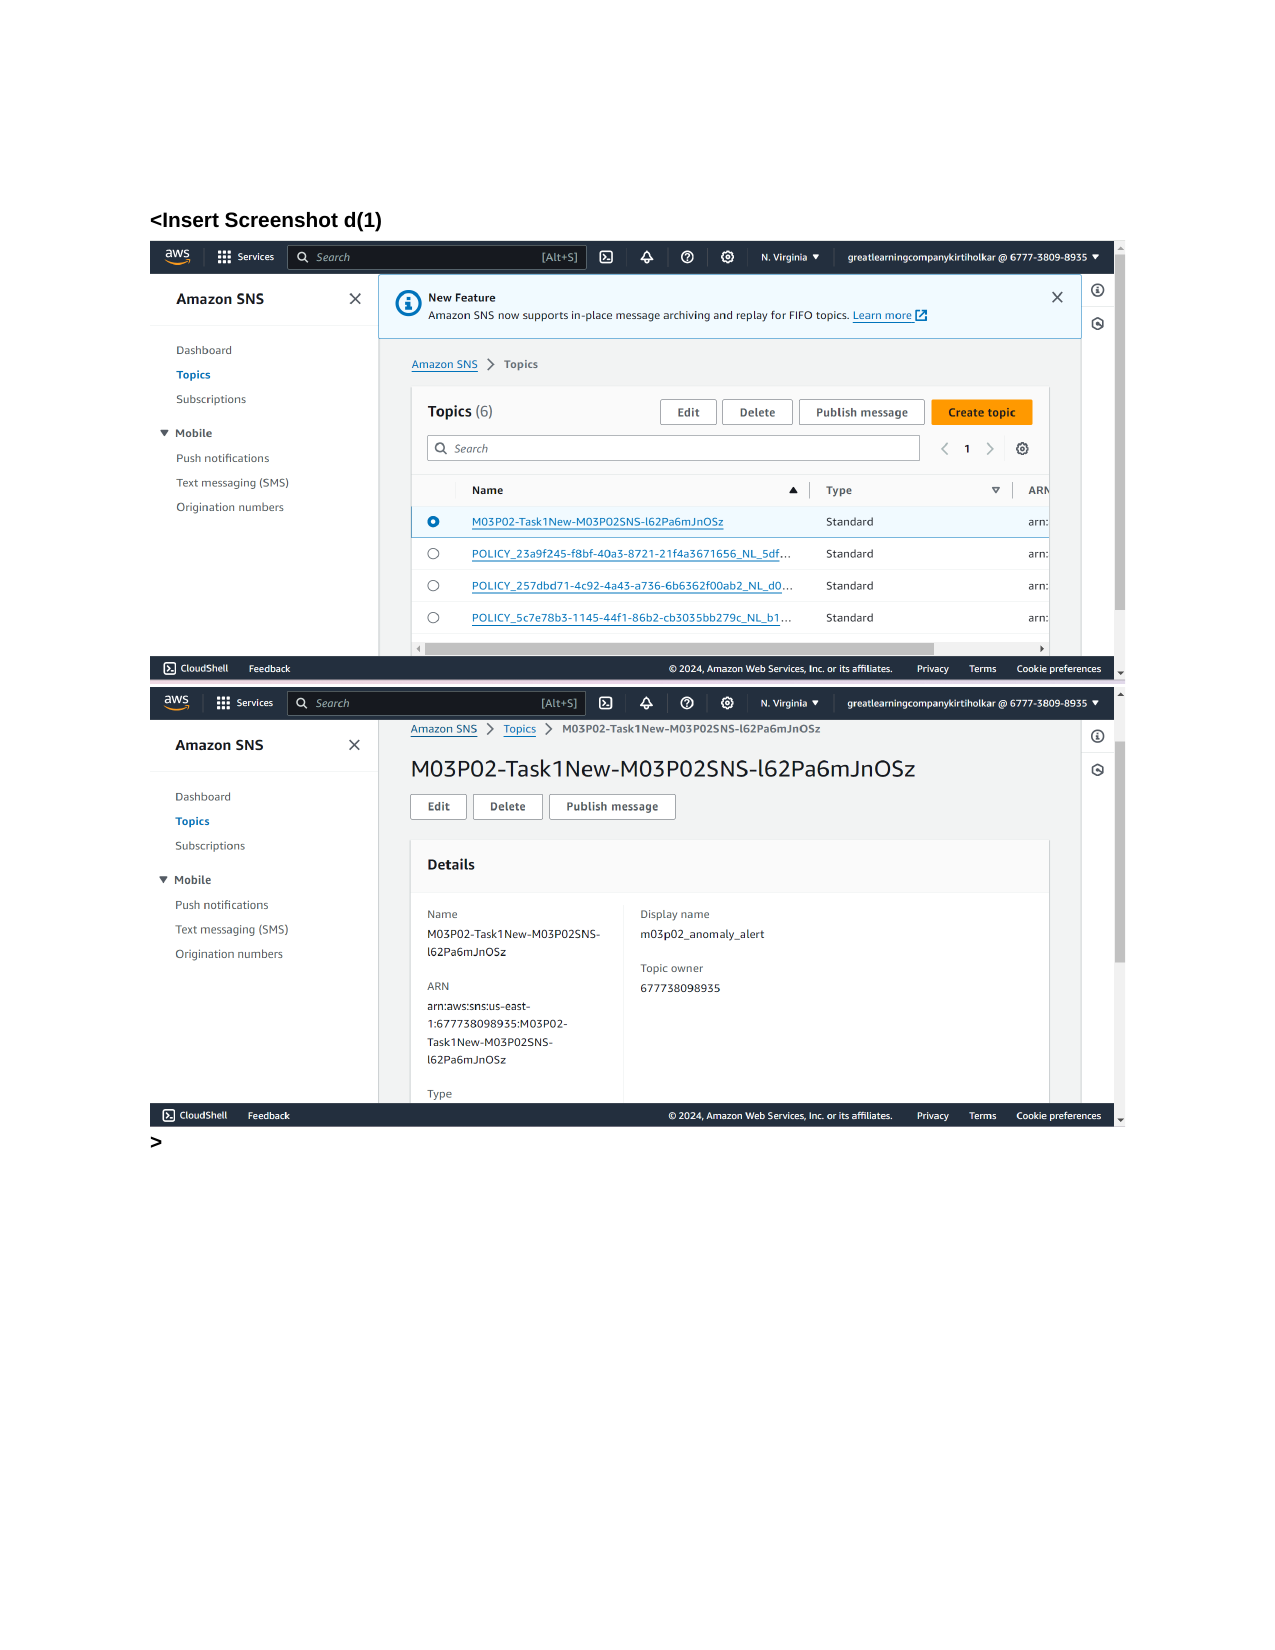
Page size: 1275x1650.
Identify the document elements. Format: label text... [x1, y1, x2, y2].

picture [150, 235, 1125, 684]
picture [150, 687, 1125, 1127]
text <Insert Screenshot d(1) [150, 208, 1125, 232]
text > [150, 1130, 1125, 1154]
